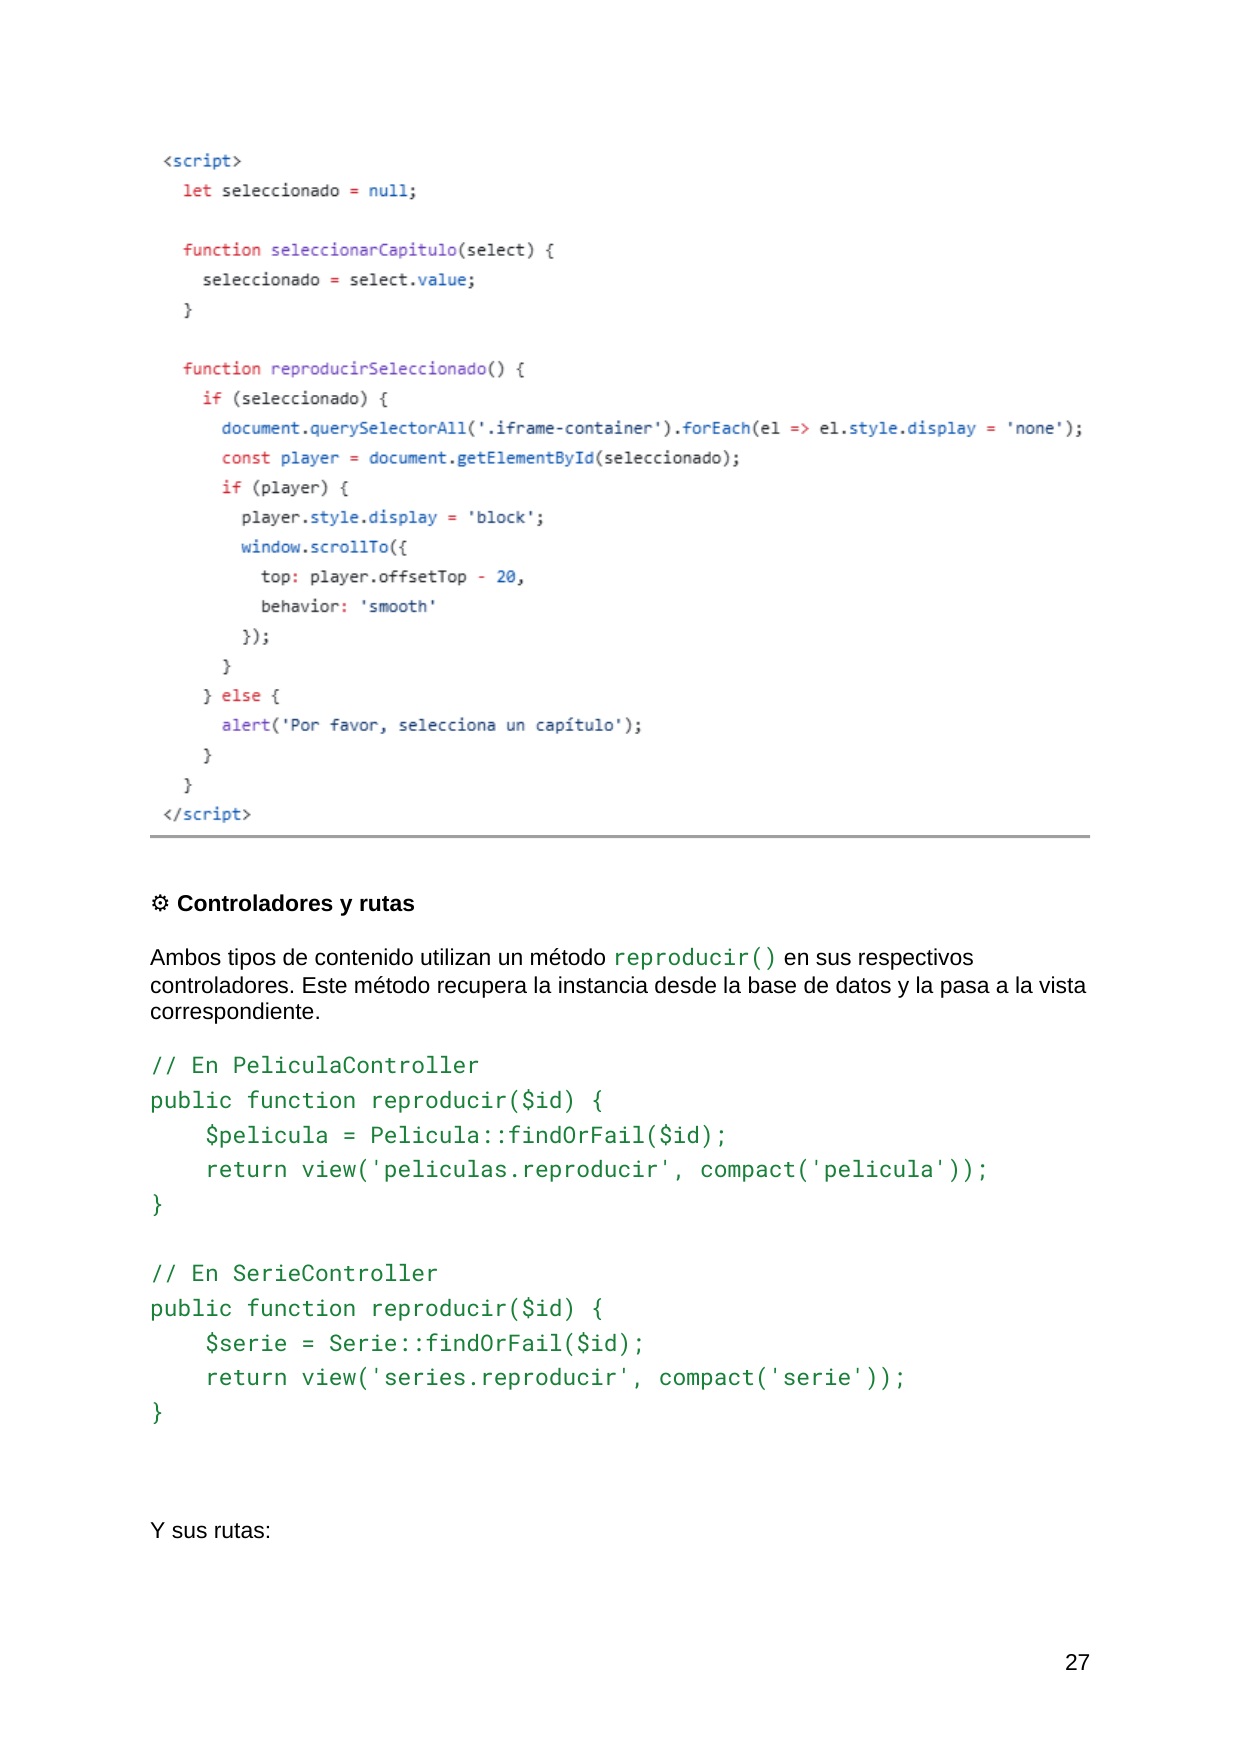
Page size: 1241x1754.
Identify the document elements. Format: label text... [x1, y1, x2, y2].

text Ambos tipos de contenido utilizan un método reproducir() en sus respectivos controladores. Este método recupera la instancia desde la base de datos y la pasa a la vista correspondiente. [150, 942, 1090, 1024]
text $serie = Serie::findOrFail($id); [150, 1327, 1090, 1357]
text return view('series.reproducir', compact('serie')); [150, 1362, 1090, 1392]
subtitle ⚙️ Controladores y rutas [150, 890, 1090, 917]
text public function reproducir($id) { [150, 1084, 1090, 1114]
text } [150, 1396, 1090, 1427]
text } [150, 1188, 1090, 1218]
text // En SerieController [150, 1258, 1090, 1288]
text // En PeliculaController [150, 1049, 1090, 1080]
picture [150, 150, 1091, 832]
text return view('peliculas.reproducir', compact('pelicula')); [150, 1154, 1090, 1184]
text Y sus rutas: [150, 1517, 1090, 1543]
text public function reproducir($id) { [150, 1292, 1090, 1323]
text $pelicula = Pelicula::findOrFail($id); [150, 1119, 1090, 1149]
